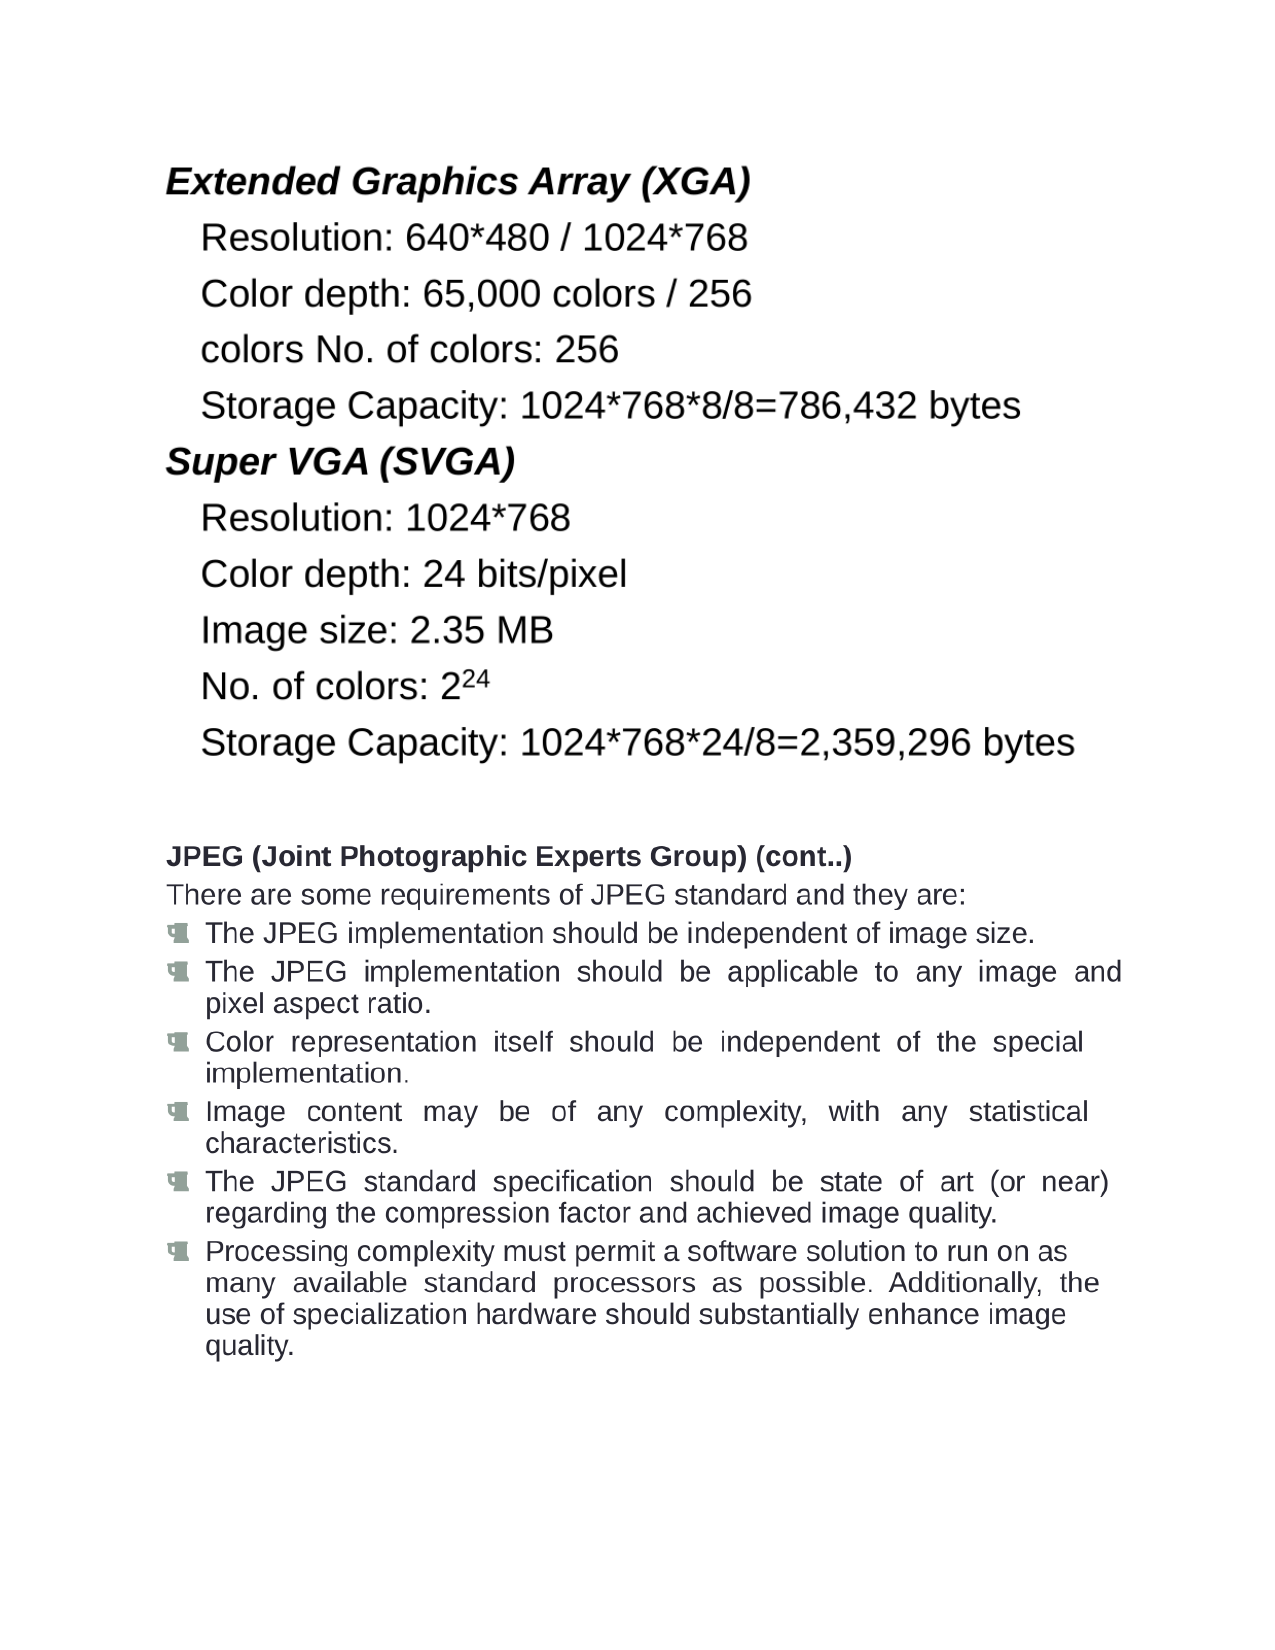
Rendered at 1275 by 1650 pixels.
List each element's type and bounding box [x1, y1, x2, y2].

picture [150, 150, 1125, 795]
picture [150, 823, 1125, 1401]
